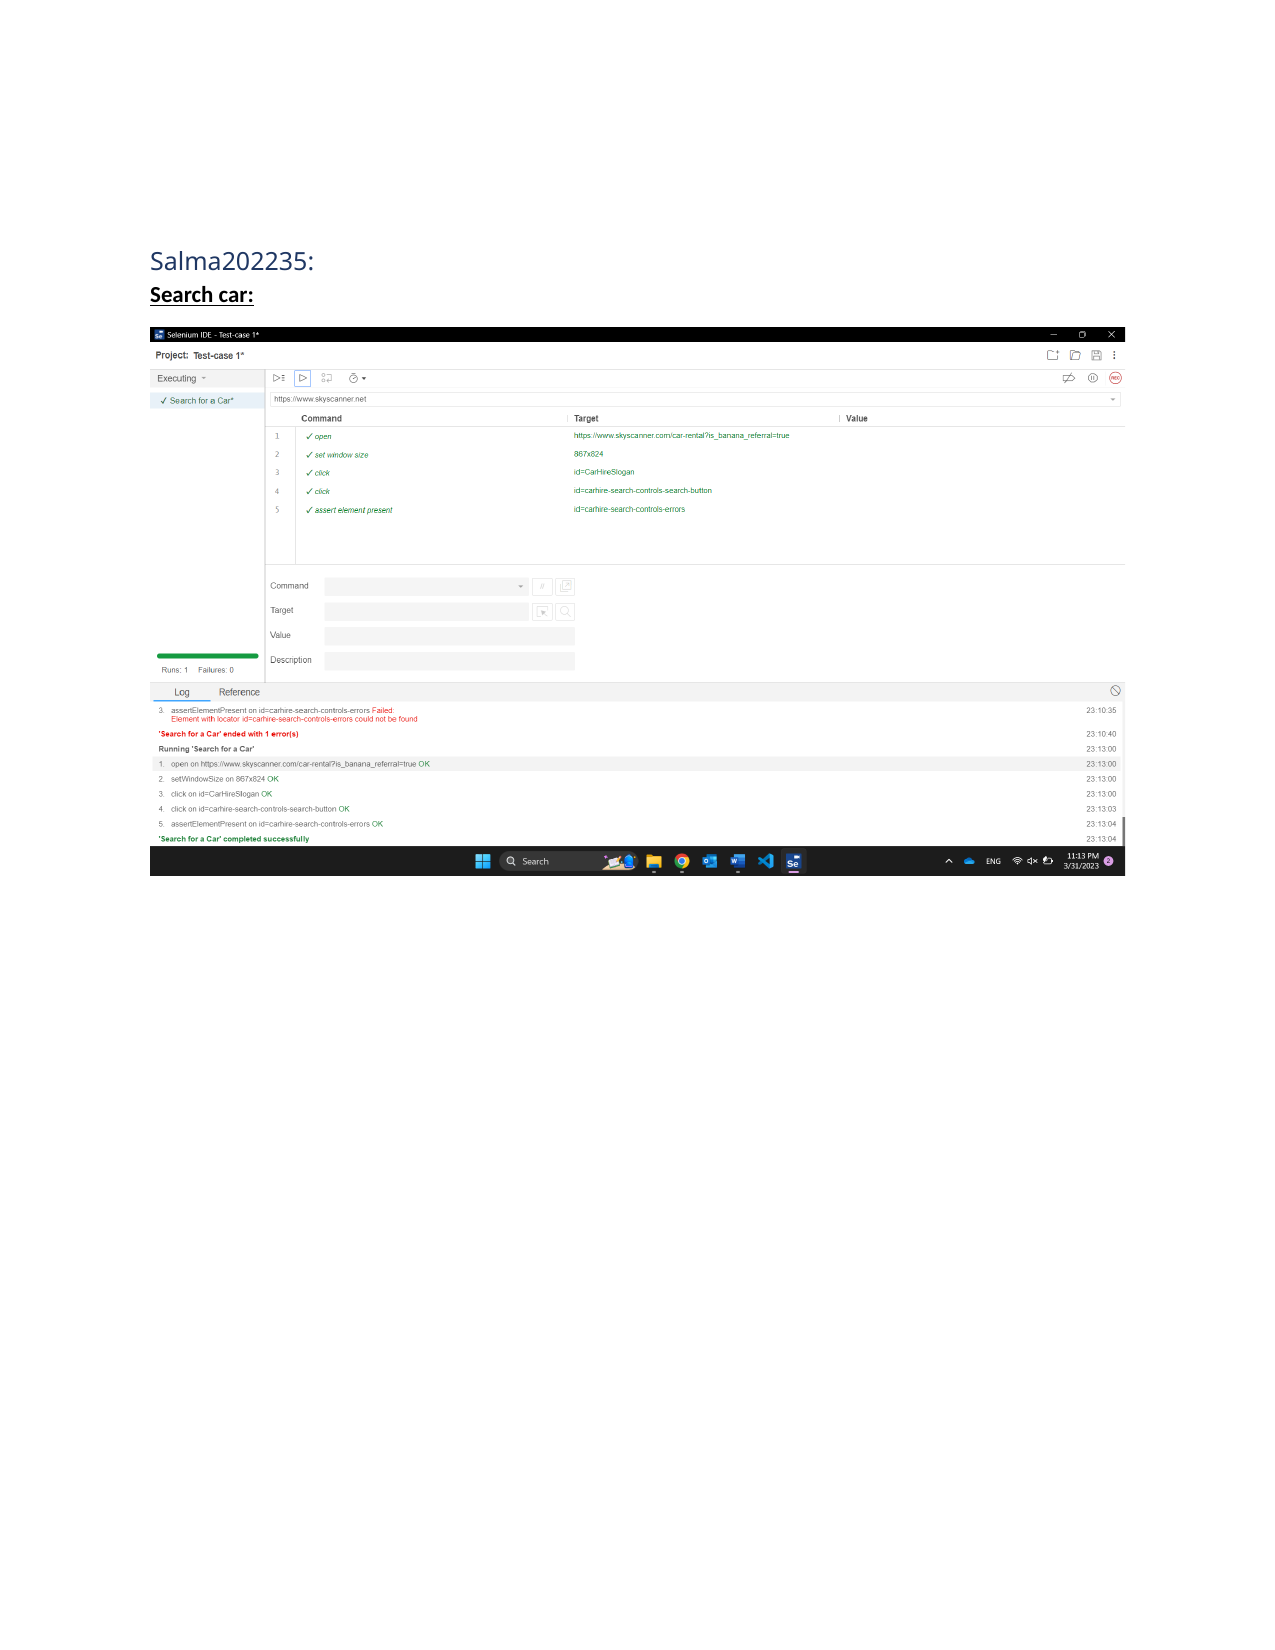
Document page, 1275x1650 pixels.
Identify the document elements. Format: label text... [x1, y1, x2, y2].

text Search car: [150, 281, 1125, 308]
picture [150, 327, 1125, 876]
subtitle Salma202235: [150, 244, 1125, 278]
